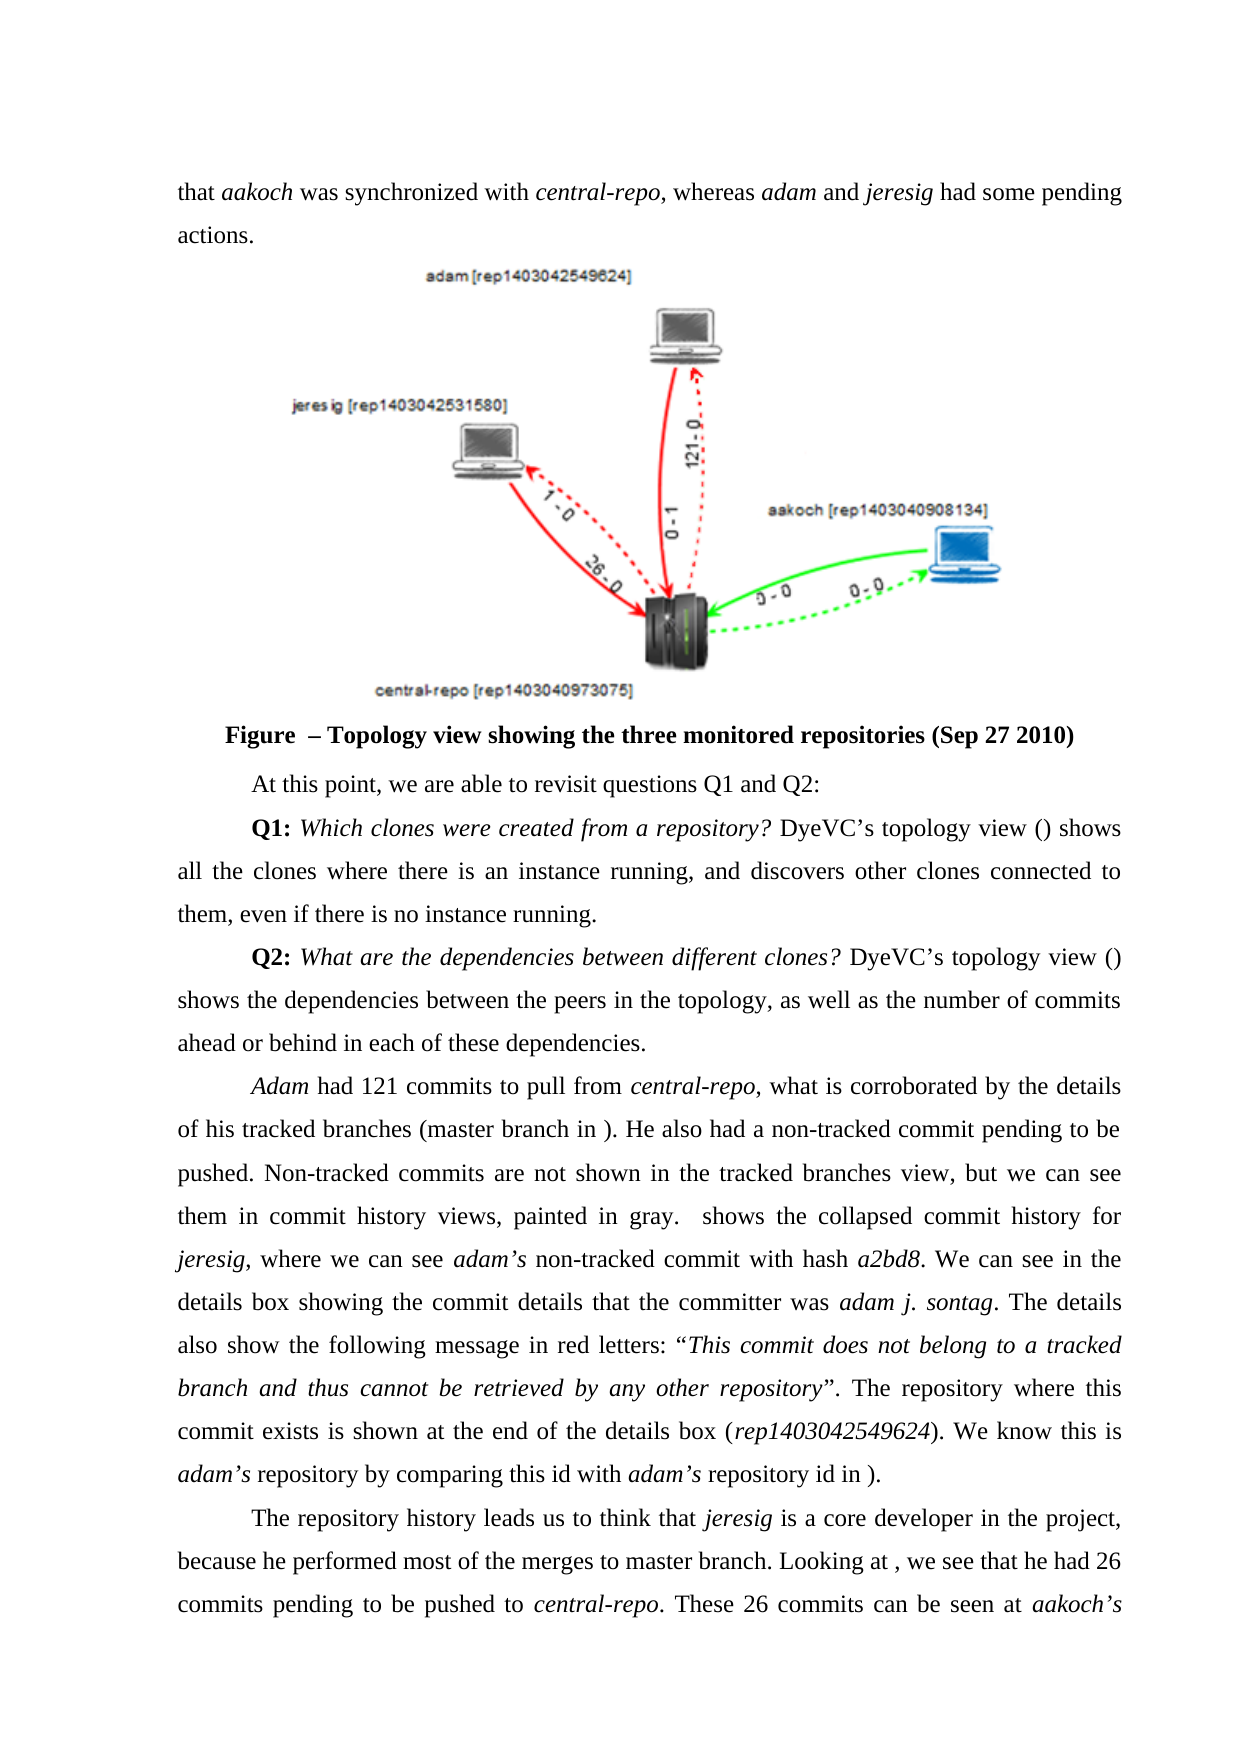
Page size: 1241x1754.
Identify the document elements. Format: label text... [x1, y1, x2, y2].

text Q1: Which clones were created from a repository? DyeVC’s topology view (Figure 42) shows all the clones where there is an instance running, and discovers other clones connected to them, even if there is no instance running. [177, 813, 1122, 928]
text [177, 177, 1122, 249]
text Q2: What are the dependencies between different clones? DyeVC’s topology view (Figure 42) shows the dependencies between the peers in the topology, as well as the number of commits ahead or behind in each of these dependencies. [177, 942, 1122, 1057]
text Figure 42 – Topology view showing the three monitored repositories (Sep 27 2010) [177, 720, 1122, 749]
picture [286, 263, 1013, 706]
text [177, 1503, 1122, 1618]
text At this point, we are able to revisit questions Q1 and Q2: [177, 769, 1122, 798]
text Adam had 121 commits to pull from central-repo, what is corroborated by the details of his tracked branches (master branch in Figure 43). He also had a non-tracked commit pending to be pushed. Non-tracked commits are not shown in the tracked branches view, but we can see them in commit history views, painted in gray. Figure 44 shows the collapsed commit history for jeresig, where we can see adam’s non-tracked commit with hash a2bd8. We can see in the details box showing the commit details that the committer was adam j. sontag. The details also show the following message in red letters: “This commit does not belong to a tracked branch and thus cannot be retrieved by any other repository”. The repository where this commit exists is shown at the end of the details box (rep1403042549624). We know this is adam’s repository by comparing this id with adam’s repository id in Figure 42). [177, 1071, 1122, 1488]
